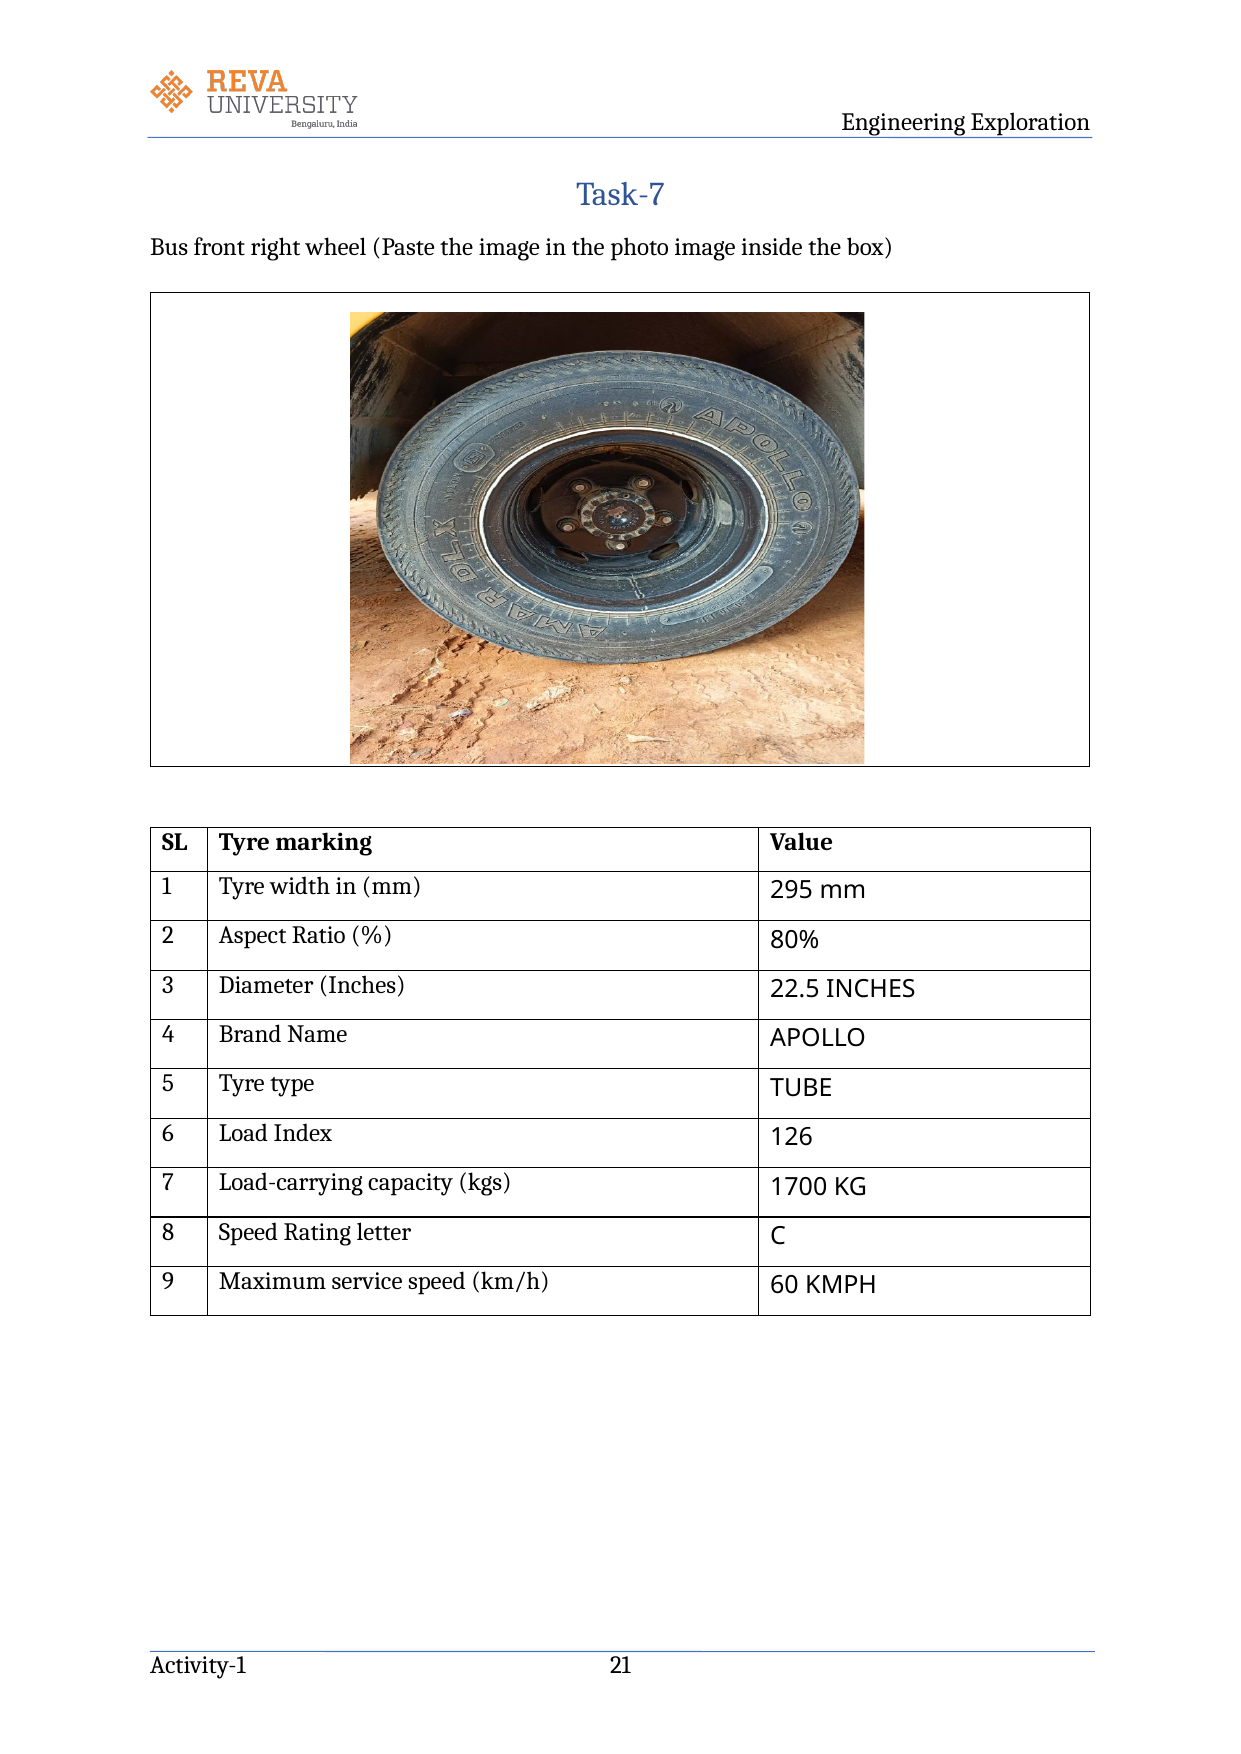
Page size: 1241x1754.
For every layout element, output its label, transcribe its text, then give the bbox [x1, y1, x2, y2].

table_cell C [759, 1218, 1090, 1266]
table_cell TUBE [759, 1069, 1090, 1118]
table_cell Load Index [208, 1119, 758, 1167]
table_cell 80% [759, 921, 1090, 969]
table_cell 1 [151, 872, 207, 920]
table_cell Brand Name [208, 1020, 758, 1068]
table_cell 295 mm [759, 872, 1090, 920]
table_cell 126 [759, 1119, 1090, 1167]
table_cell 60 KMPH [759, 1267, 1090, 1315]
table_cell 4 [151, 1020, 207, 1068]
table_header Value [759, 828, 1090, 871]
table_cell APOLLO [759, 1020, 1090, 1068]
table_cell 8 [151, 1218, 207, 1266]
table_cell Aspect Ratio (%) [208, 921, 758, 969]
table_cell 22.5 INCHES [759, 971, 1090, 1019]
table_header SL [151, 828, 207, 871]
text Bus front right wheel (Paste the image in the photo image inside the box) [150, 232, 1090, 261]
picture [348, 312, 864, 763]
table_cell 9 [151, 1267, 207, 1315]
table_cell 5 [151, 1069, 207, 1118]
table_cell Tyre width in (mm) [208, 872, 758, 920]
table_cell Load-carrying capacity (kgs) [208, 1168, 758, 1216]
table_cell 7 [151, 1168, 207, 1216]
table_cell 3 [151, 971, 207, 1019]
table_cell 1700 KG [759, 1168, 1090, 1216]
table_cell Diameter (Inches) [208, 971, 758, 1019]
table_cell Maximum service speed (km/h) [208, 1267, 758, 1315]
subtitle Task-7 [150, 175, 1090, 213]
table_cell Speed Rating letter [208, 1218, 758, 1266]
table_header [151, 293, 1089, 766]
table_cell Tyre type [208, 1069, 758, 1118]
table_cell 2 [151, 921, 207, 969]
table_cell 6 [151, 1119, 207, 1167]
table_header Tyre marking [208, 828, 758, 871]
picture [150, 70, 358, 130]
